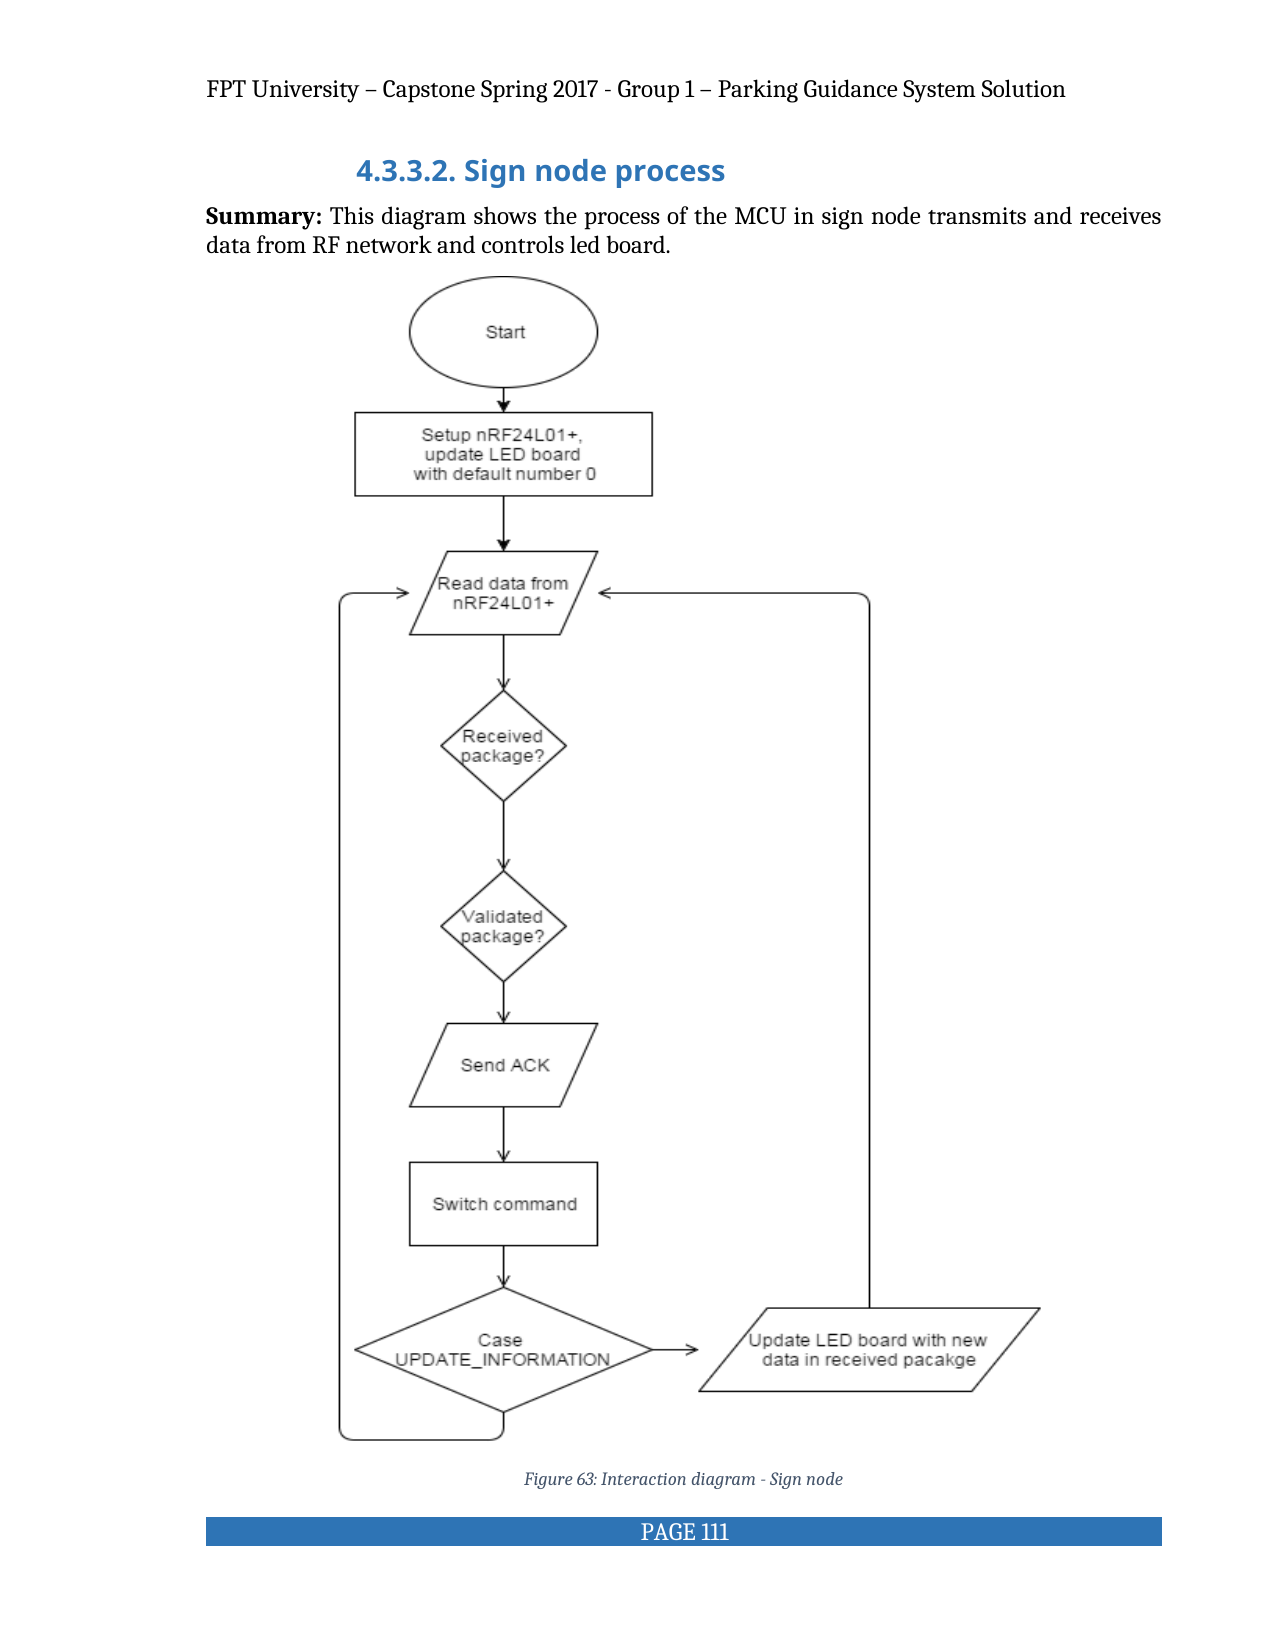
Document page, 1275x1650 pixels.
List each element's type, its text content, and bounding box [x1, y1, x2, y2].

picture [328, 276, 1041, 1452]
subtitle Sign node process [206, 150, 1162, 190]
text Summary: This diagram shows the process of the MCU in sign node transmits and receives data from RF network and controls led board. [206, 202, 1162, 260]
